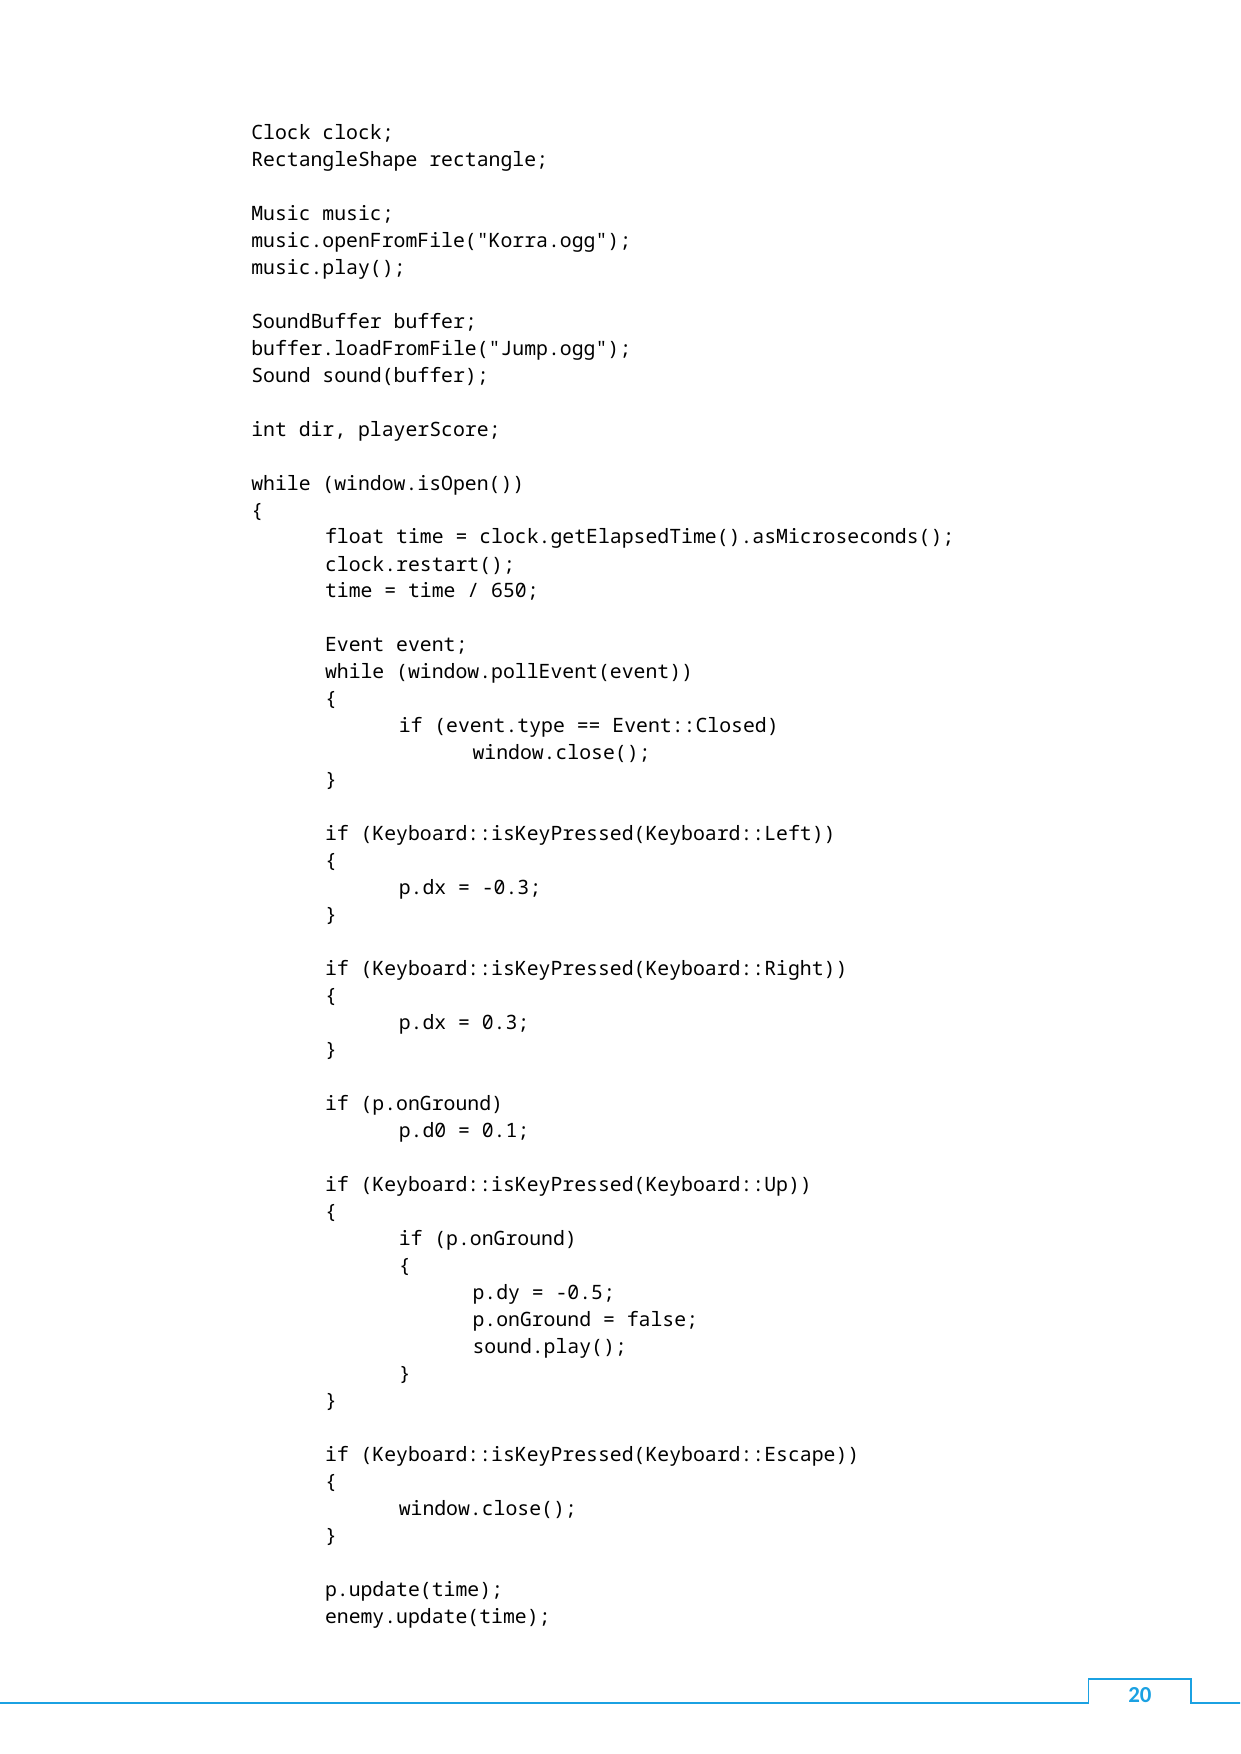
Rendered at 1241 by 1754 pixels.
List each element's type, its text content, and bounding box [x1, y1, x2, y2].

text buffer.loadFromFile("Jump.ogg"); [177, 334, 1152, 361]
text int dir, playerScore; [177, 415, 1152, 442]
text { [177, 1467, 1152, 1494]
text } [177, 1035, 1152, 1062]
text Sound sound(buffer); [177, 361, 1152, 388]
text { [177, 1251, 1152, 1278]
text if (Keyboard::isKeyPressed(Keyboard::Left)) [177, 819, 1152, 847]
text Event event; [177, 631, 1152, 658]
text SoundBuffer buffer; [177, 307, 1152, 334]
text p.dx = 0.3; [177, 1008, 1152, 1035]
text sound.play(); [177, 1332, 1152, 1359]
text p.d0 = 0.1; [177, 1116, 1152, 1143]
text RectangleShape rectangle; [177, 145, 1152, 172]
text p.dx = -0.3; [177, 873, 1152, 901]
text } [177, 901, 1152, 927]
text { [177, 981, 1152, 1008]
text Music music; [177, 199, 1152, 226]
text { [177, 496, 1152, 523]
text enemy.update(time); [177, 1602, 1152, 1629]
text if (Keyboard::isKeyPressed(Keyboard::Up)) [177, 1170, 1152, 1197]
text p.update(time); [177, 1575, 1152, 1602]
text if (Keyboard::isKeyPressed(Keyboard::Escape)) [177, 1440, 1152, 1467]
text while (window.pollEvent(event)) [177, 658, 1152, 685]
text time = time / 650; [177, 577, 1152, 604]
text if (p.onGround) [177, 1089, 1152, 1116]
text clock.restart(); [177, 550, 1152, 577]
text { [177, 685, 1152, 712]
text p.dy = -0.5; [177, 1278, 1152, 1305]
text if (Keyboard::isKeyPressed(Keyboard::Right)) [177, 954, 1152, 981]
text } [177, 1521, 1152, 1548]
text window.close(); [177, 739, 1152, 766]
text } [177, 1359, 1152, 1386]
text if (event.type == Event::Closed) [177, 712, 1152, 739]
text } [177, 1386, 1152, 1413]
text { [177, 847, 1152, 873]
text if (p.onGround) [177, 1224, 1152, 1251]
text music.play(); [177, 253, 1152, 280]
text window.close(); [177, 1494, 1152, 1521]
text Clock clock; [177, 118, 1152, 145]
text { [177, 1197, 1152, 1224]
text while (window.isOpen()) [177, 469, 1152, 496]
text float time = clock.getElapsedTime().asMicroseconds(); [177, 523, 1152, 550]
text } [177, 766, 1152, 793]
text p.onGround = false; [177, 1305, 1152, 1332]
text music.openFromFile("Korra.ogg"); [177, 226, 1152, 253]
